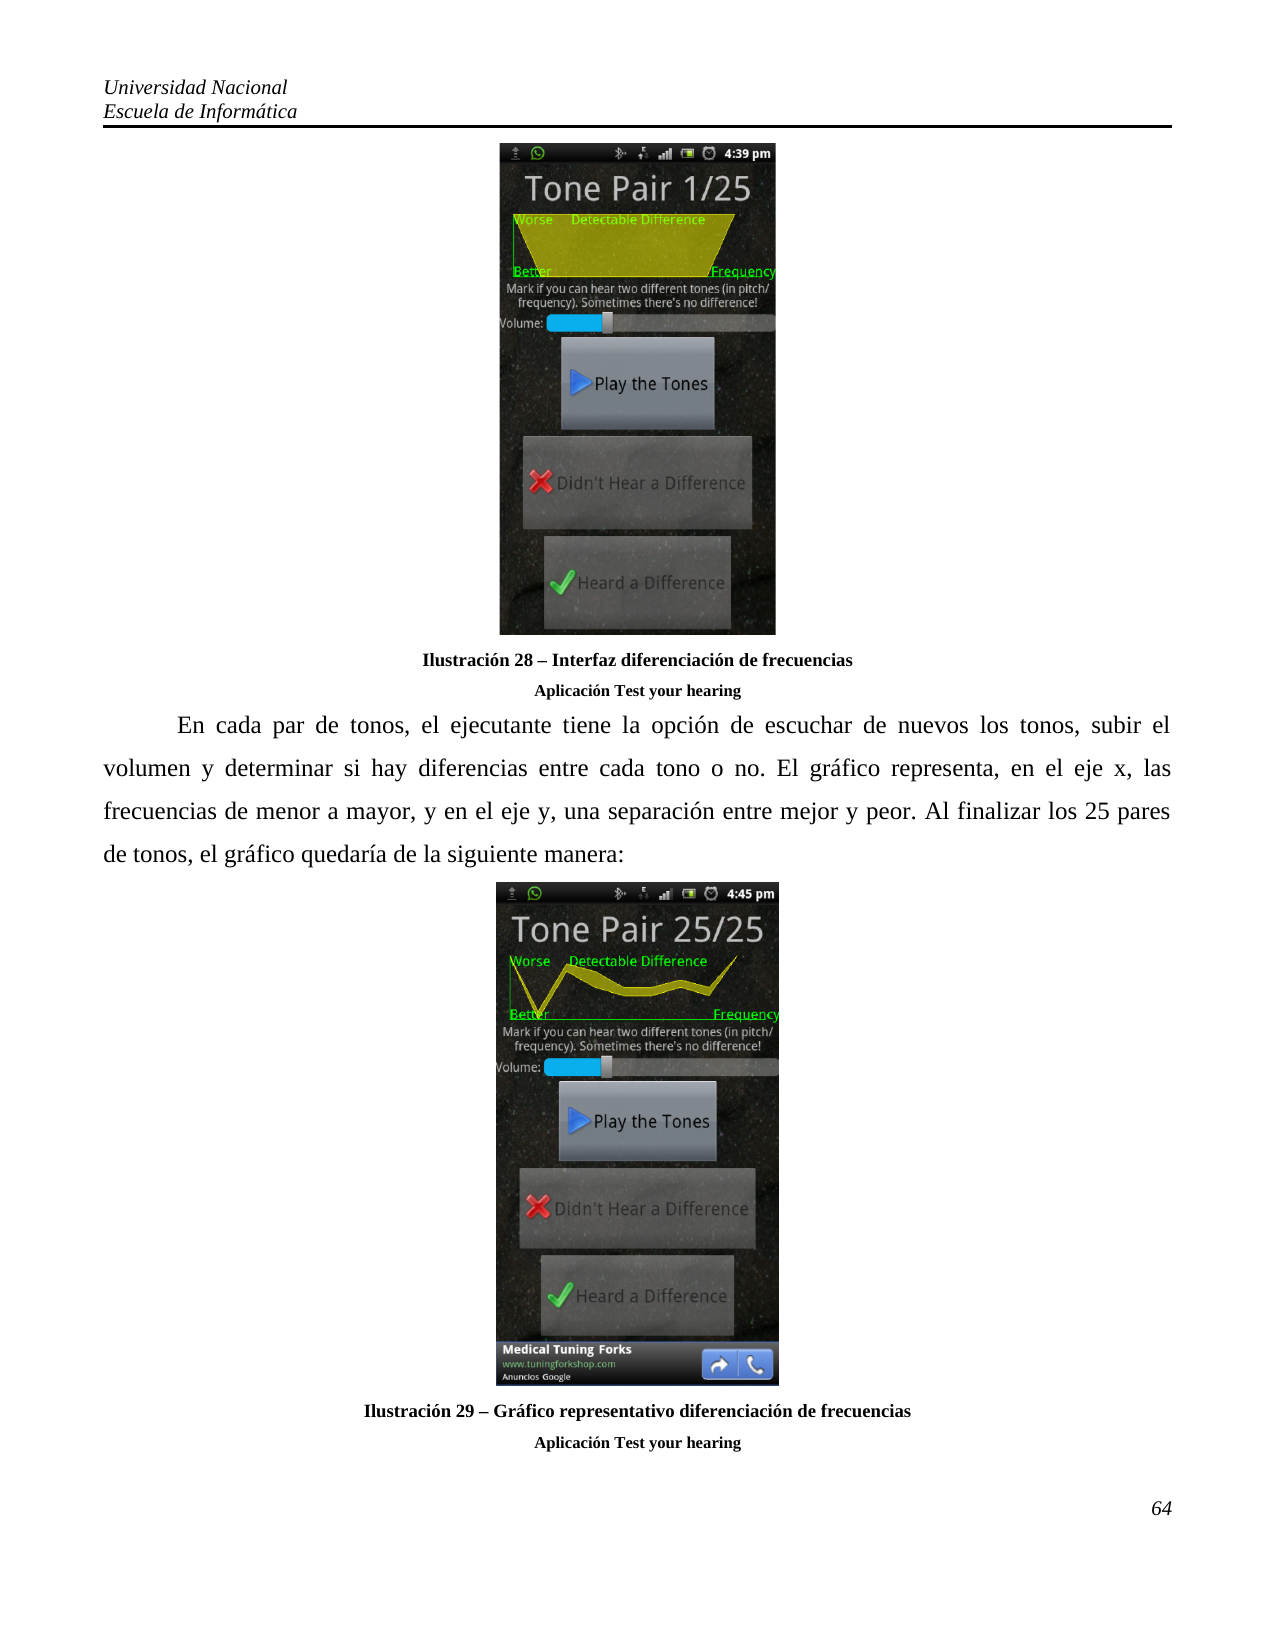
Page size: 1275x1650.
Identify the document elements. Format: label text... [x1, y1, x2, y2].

text En cada par de tonos, el ejecutante tiene la opción de escuchar de nuevos los tonos, subir el volumen y determinar si hay diferencias entre cada tono o no. El gráfico representa, en el eje x, las frecuencias de menor a mayor, y en el eje y, una separación entre mejor y peor. Al finalizar los 25 pares de tonos, el gráfico quedaría de la siguiente manera: [103, 710, 1172, 868]
text Ilustración 28 – Interfaz diferenciación de frecuencias [103, 649, 1172, 670]
text Ilustración 29 – Gráfico representativo diferenciación de frecuencias [103, 1400, 1172, 1422]
text Aplicación Test your hearing [103, 681, 1172, 700]
picture [496, 882, 779, 1386]
text Aplicación Test your hearing [103, 1433, 1172, 1452]
picture [499, 143, 776, 635]
